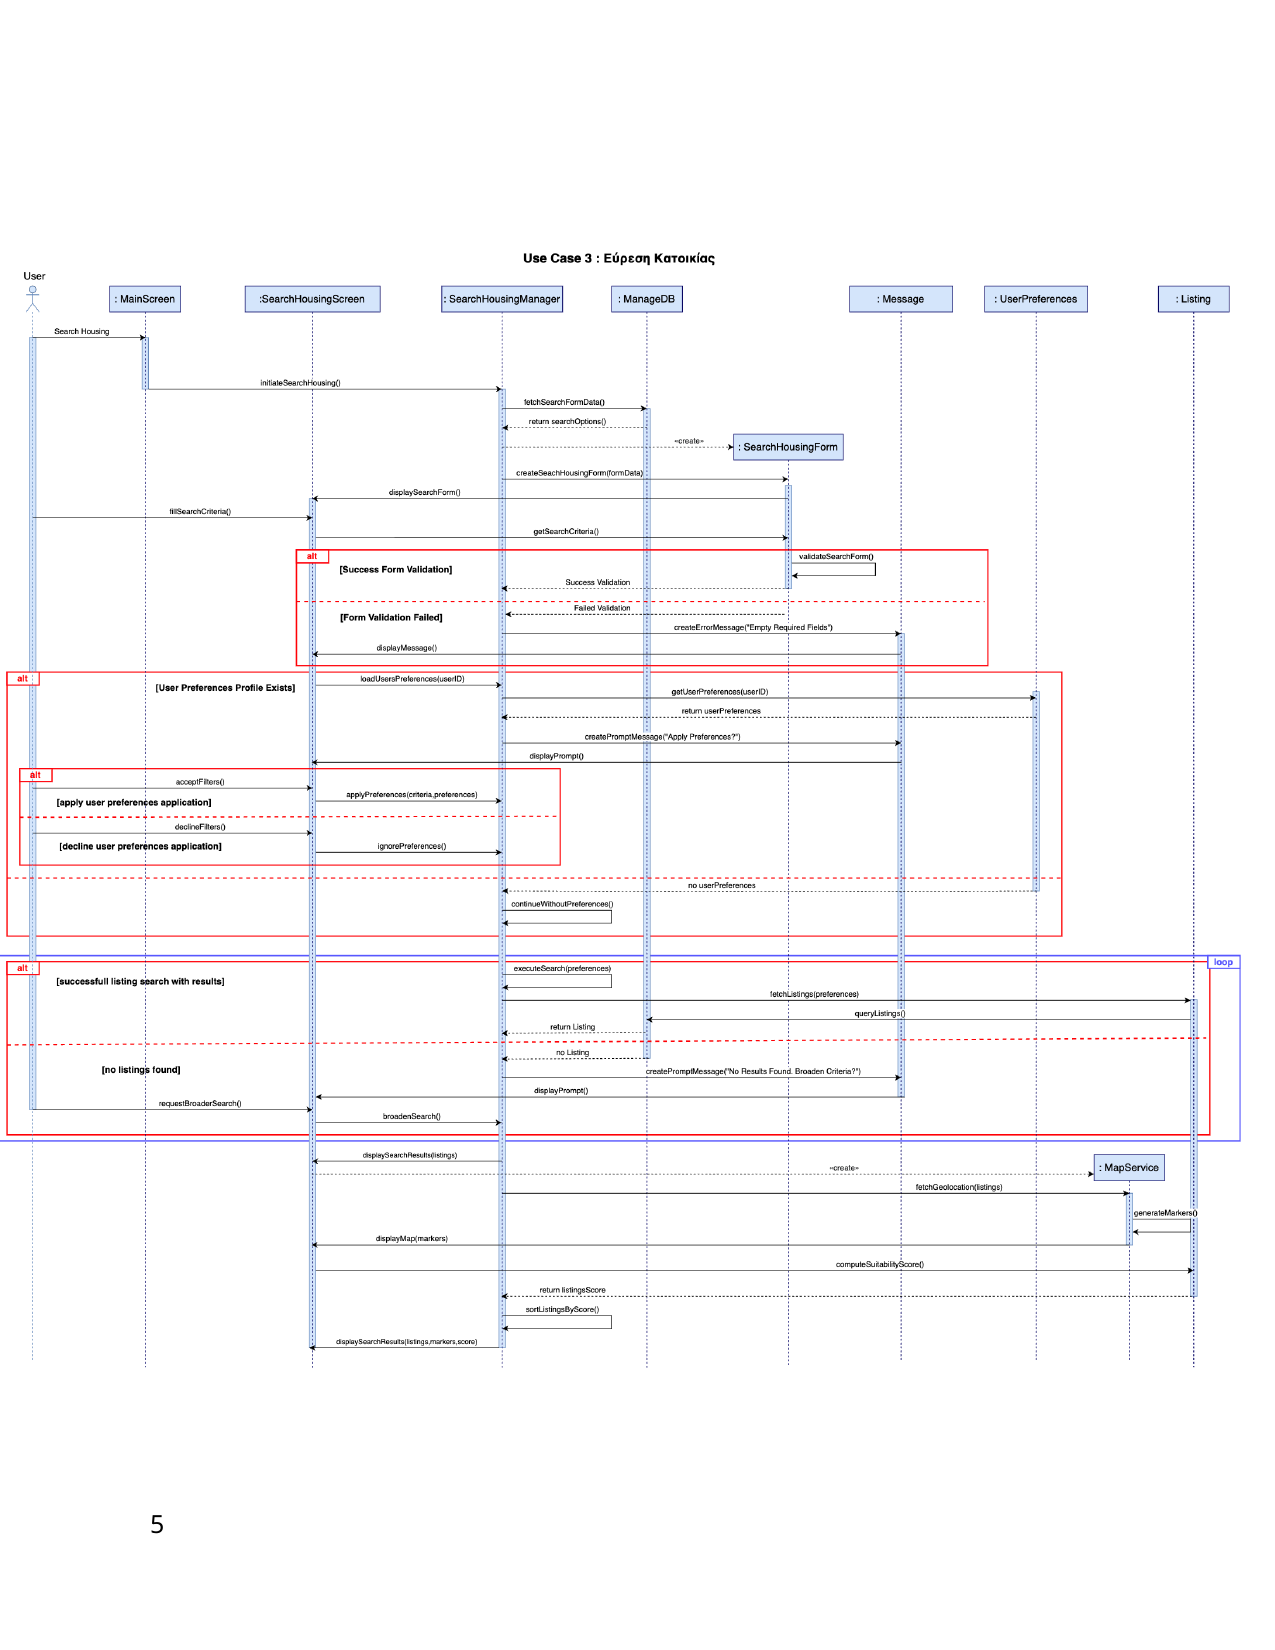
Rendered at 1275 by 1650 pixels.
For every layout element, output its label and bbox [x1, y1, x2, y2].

picture [0, 246, 1275, 1369]
